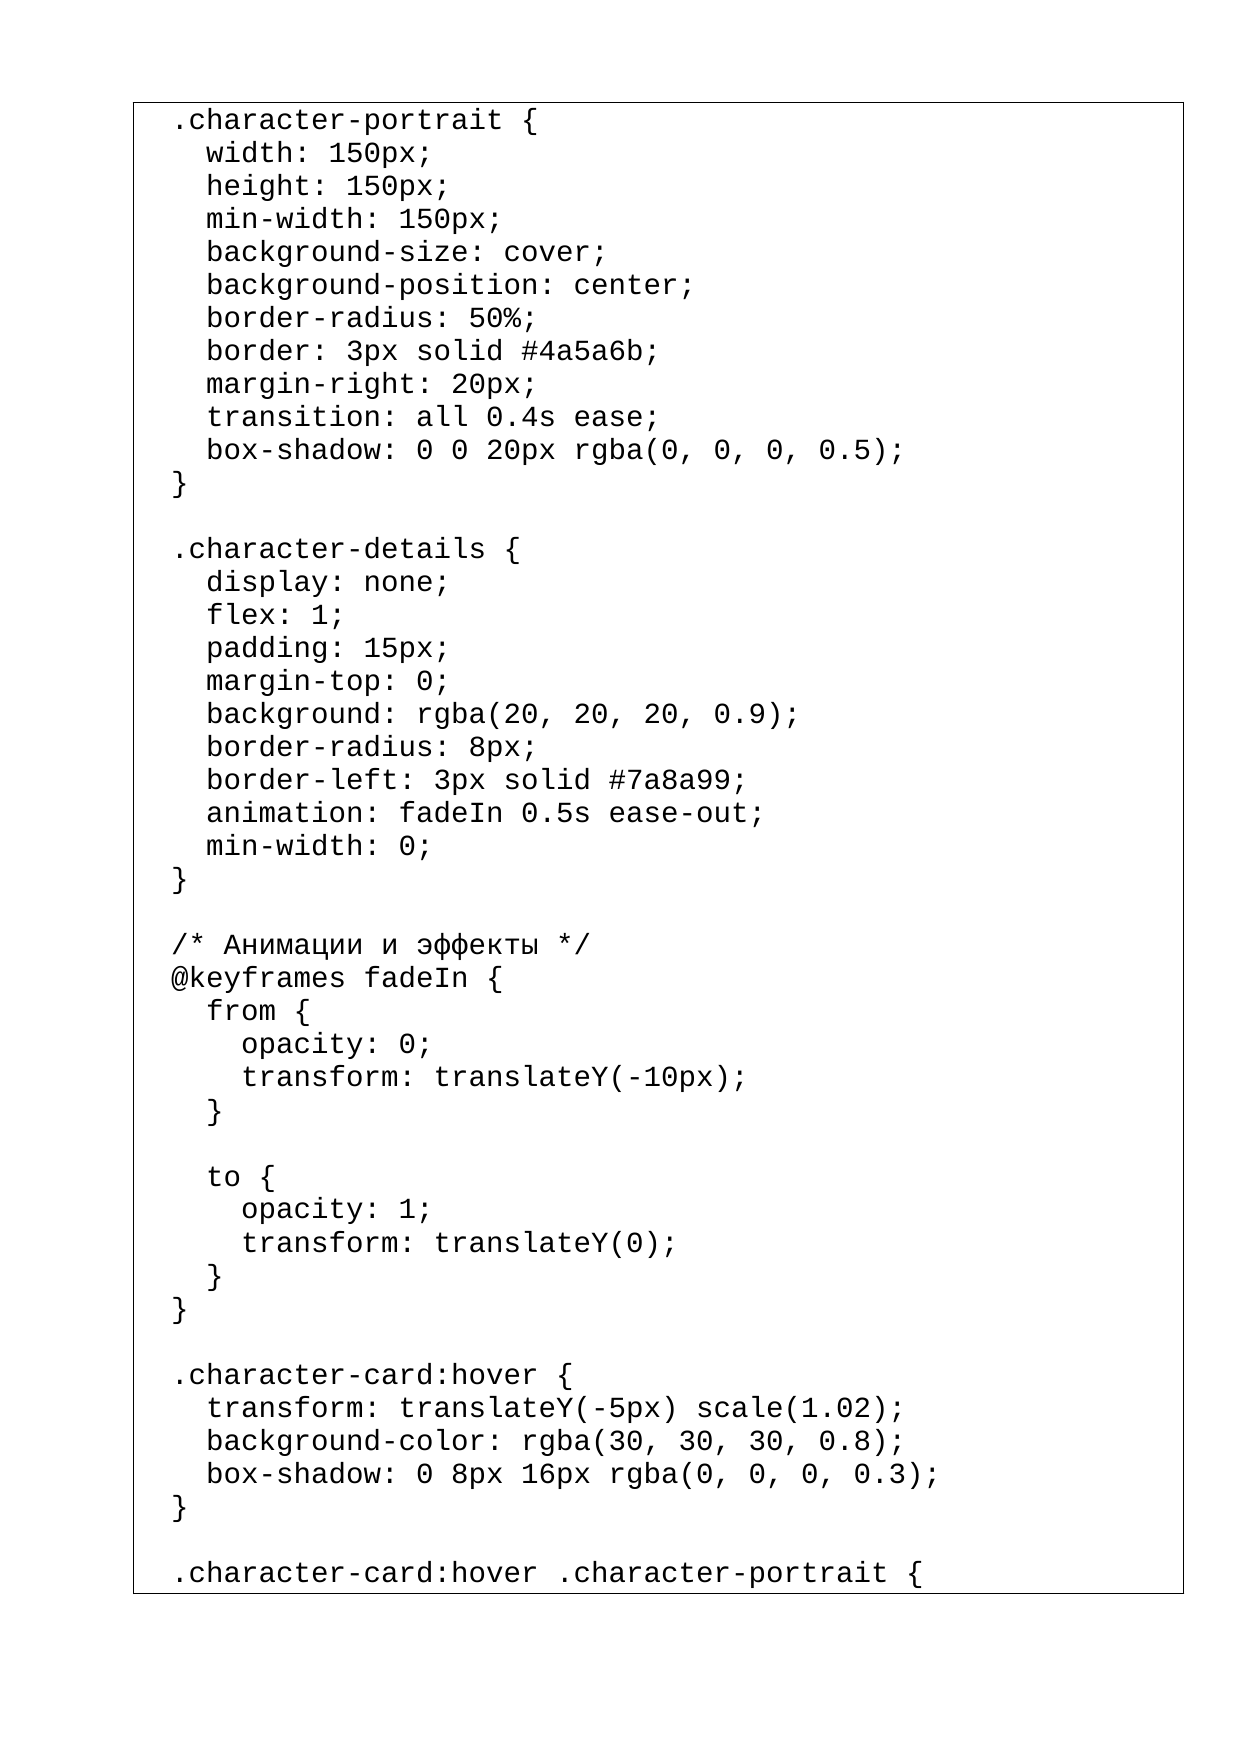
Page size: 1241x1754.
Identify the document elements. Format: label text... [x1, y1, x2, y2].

text min-width: 0; [136, 831, 1181, 864]
text } [136, 1261, 1181, 1294]
text @keyframes fadeIn { [136, 963, 1181, 997]
text transform: translateY(0); [136, 1228, 1181, 1261]
text flex: 1; [136, 600, 1181, 633]
text opacity: 1; [136, 1195, 1181, 1228]
text box-shadow: 0 8px 16px rgba(0, 0, 0, 0.3); [136, 1459, 1181, 1492]
text min-width: 150px; [136, 204, 1181, 237]
text .character-portrait { [134, 103, 1183, 138]
text } [136, 864, 1181, 897]
text transform: translateY(-10px); [136, 1063, 1181, 1096]
text animation: fadeIn 0.5s ease-out; [136, 798, 1181, 831]
text } [136, 1492, 1181, 1525]
text background-position: center; [136, 270, 1181, 303]
text border: 3px solid #4a5a6b; [136, 336, 1181, 369]
text display: none; [136, 567, 1181, 600]
text transition: all 0.4s ease; [136, 402, 1181, 435]
text margin-top: 0; [136, 666, 1181, 699]
text height: 150px; [136, 171, 1181, 204]
text border-radius: 8px; [136, 732, 1181, 765]
text .character-details { [136, 534, 1181, 567]
text background-color: rgba(30, 30, 30, 0.8); [136, 1426, 1181, 1459]
text margin-right: 20px; [136, 369, 1181, 402]
text opacity: 0; [136, 1029, 1181, 1063]
text border-left: 3px solid #7a8a99; [136, 765, 1181, 798]
text } [136, 1294, 1181, 1327]
text to { [136, 1162, 1181, 1195]
text padding: 15px; [136, 633, 1181, 666]
text from { [136, 997, 1181, 1029]
text .character-card:hover .character-portrait { [134, 1555, 1183, 1593]
text background: rgba(20, 20, 20, 0.9); [136, 699, 1181, 732]
text /* Анимации и эффекты */ [136, 931, 1181, 963]
text .character-card:hover { [136, 1360, 1181, 1393]
text background-size: cover; [136, 237, 1181, 270]
text box-shadow: 0 0 20px rgba(0, 0, 0, 0.5); [136, 435, 1181, 468]
text } [136, 1096, 1181, 1129]
text transform: translateY(-5px) scale(1.02); [136, 1393, 1181, 1426]
text border-radius: 50%; [136, 303, 1181, 336]
text width: 150px; [136, 138, 1181, 171]
text } [136, 468, 1181, 501]
